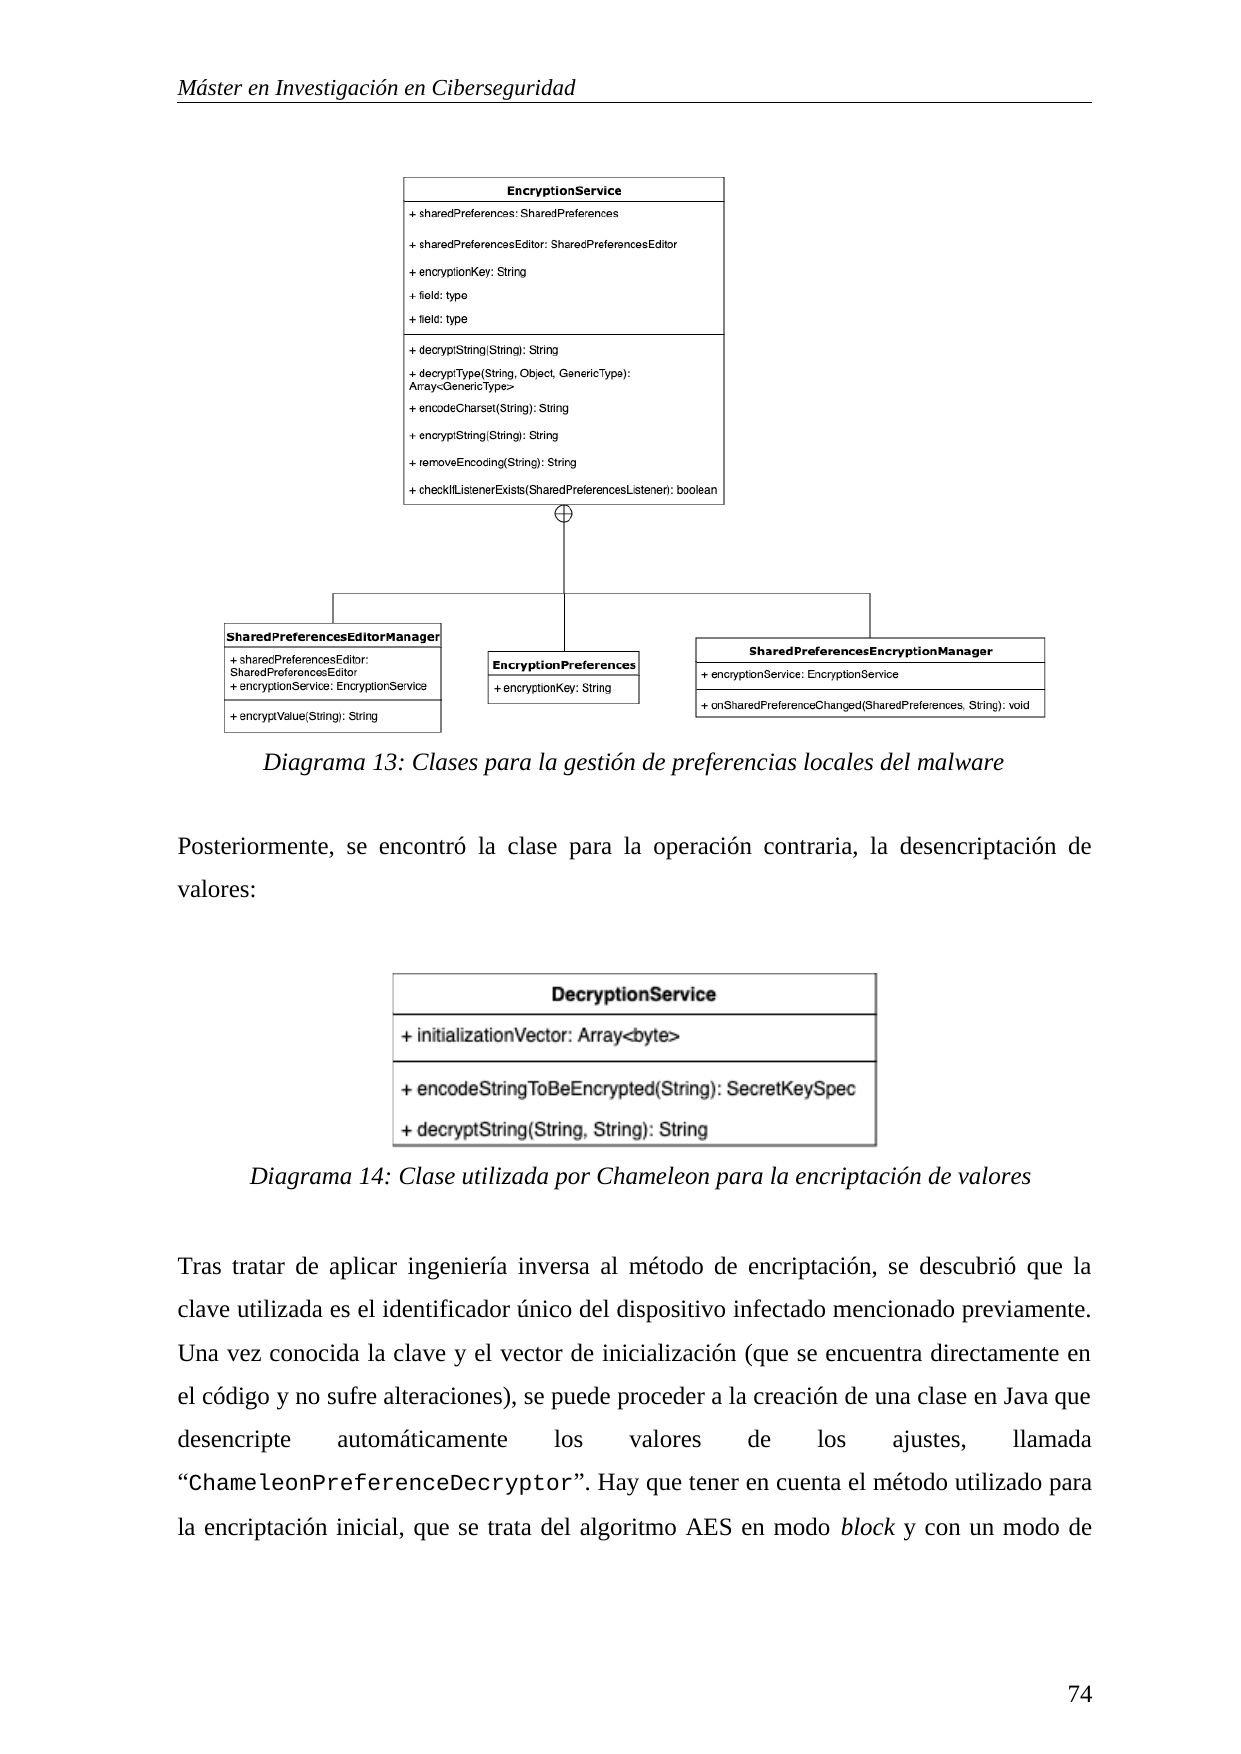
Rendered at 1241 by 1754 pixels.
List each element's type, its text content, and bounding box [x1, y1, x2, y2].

text Posteriormente, se encontró la clase para la operación contraria, la desencriptación de valores: [177, 831, 1092, 903]
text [177, 1251, 1092, 1540]
picture [392, 973, 878, 1152]
text Diagrama 13: Clases para la gestión de preferencias locales del malware [177, 747, 1092, 776]
picture [224, 177, 1046, 733]
